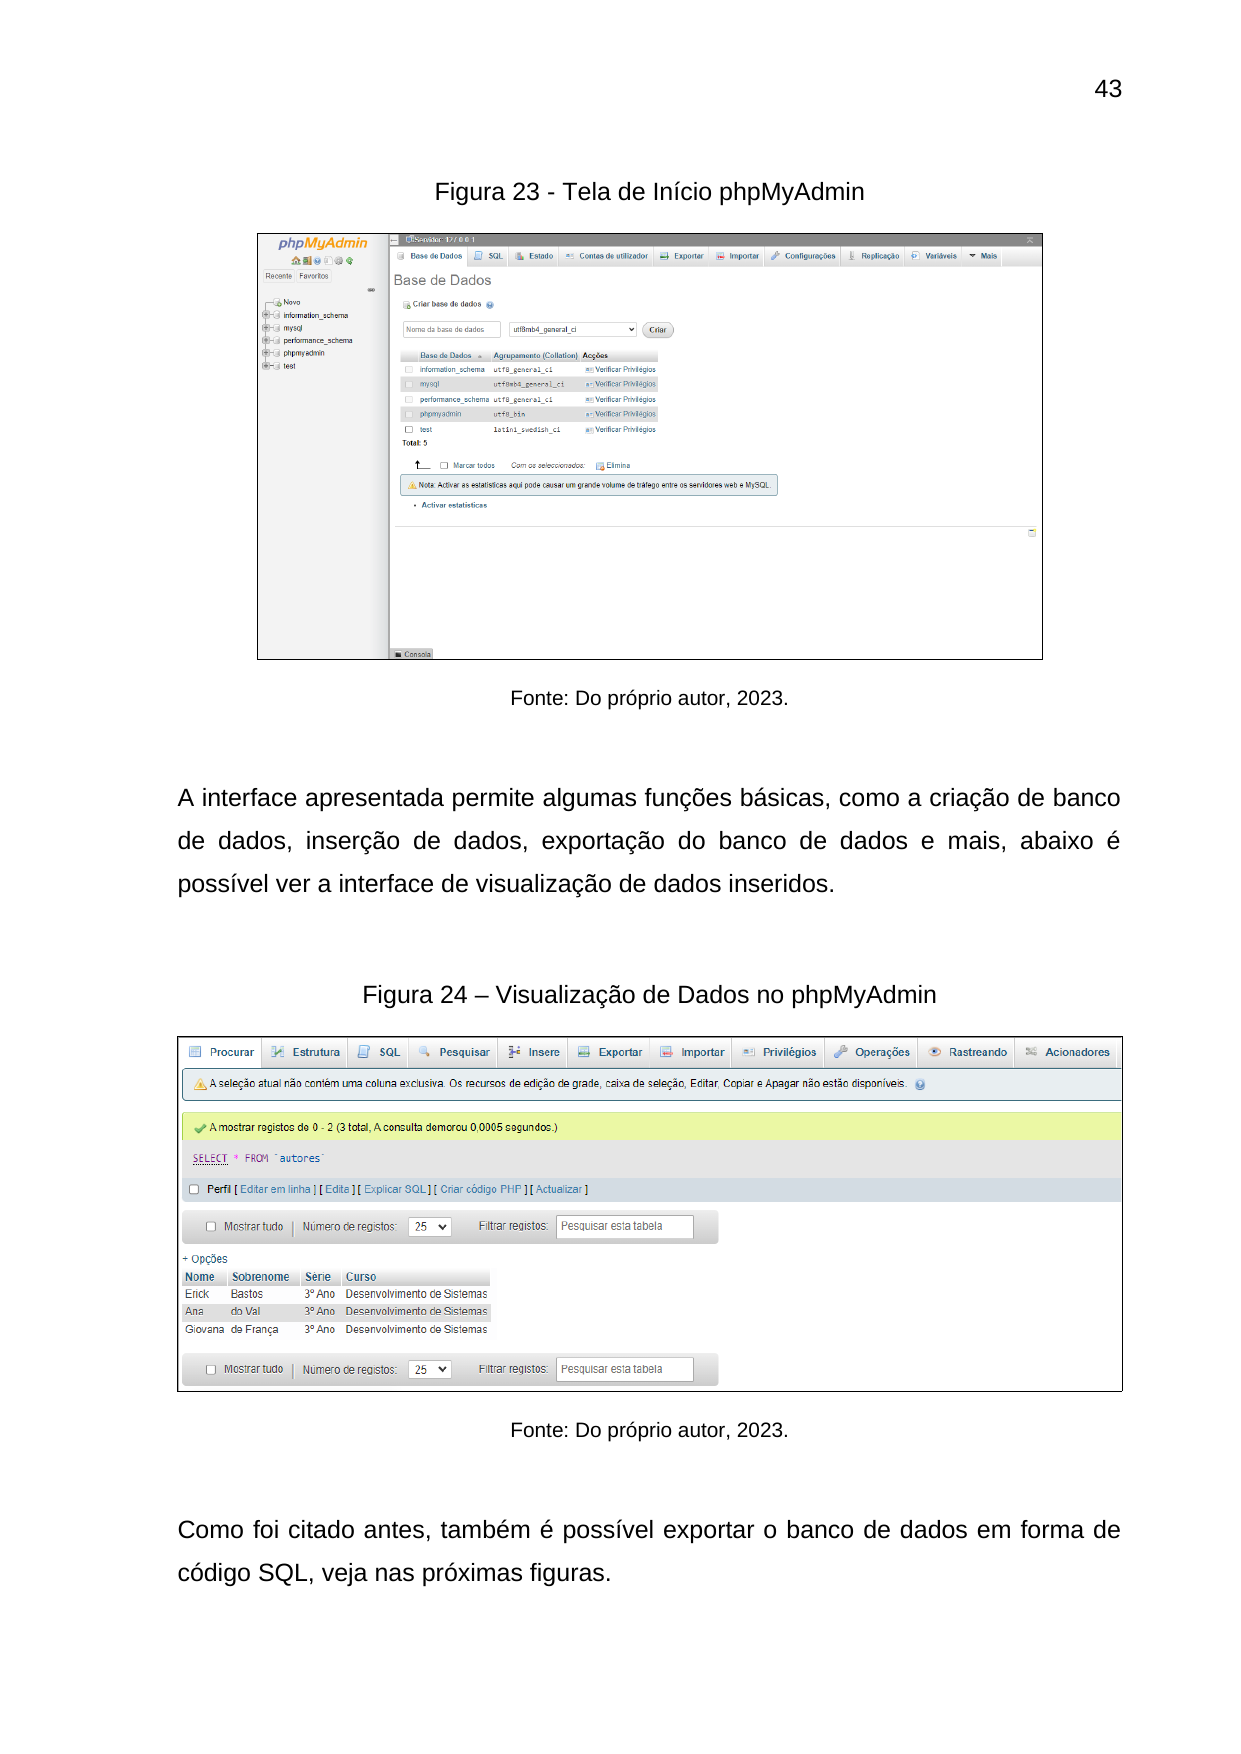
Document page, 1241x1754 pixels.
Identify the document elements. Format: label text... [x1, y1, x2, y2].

picture [258, 234, 1042, 659]
text Fonte: Do próprio autor, 2023. [177, 1418, 1122, 1442]
text A interface apresentada permite algumas funções básicas, como a criação de banco de dados, inserção de dados, exportação do banco de dados e mais, abaixo é possível ver a interface de visualização de dados inseridos. [177, 783, 1122, 898]
text Como foi citado antes, também é possível exportar o banco de dados em forma de código SQL, veja nas próximas figuras. [177, 1515, 1122, 1587]
text Fonte: Do próprio autor, 2023. [177, 686, 1122, 710]
text Figura 23 - Tela de Início phpMyAdmin [177, 177, 1122, 206]
text Figura 24 – Visualização de Dados no phpMyAdmin [177, 980, 1122, 1009]
picture [178, 1037, 1122, 1391]
